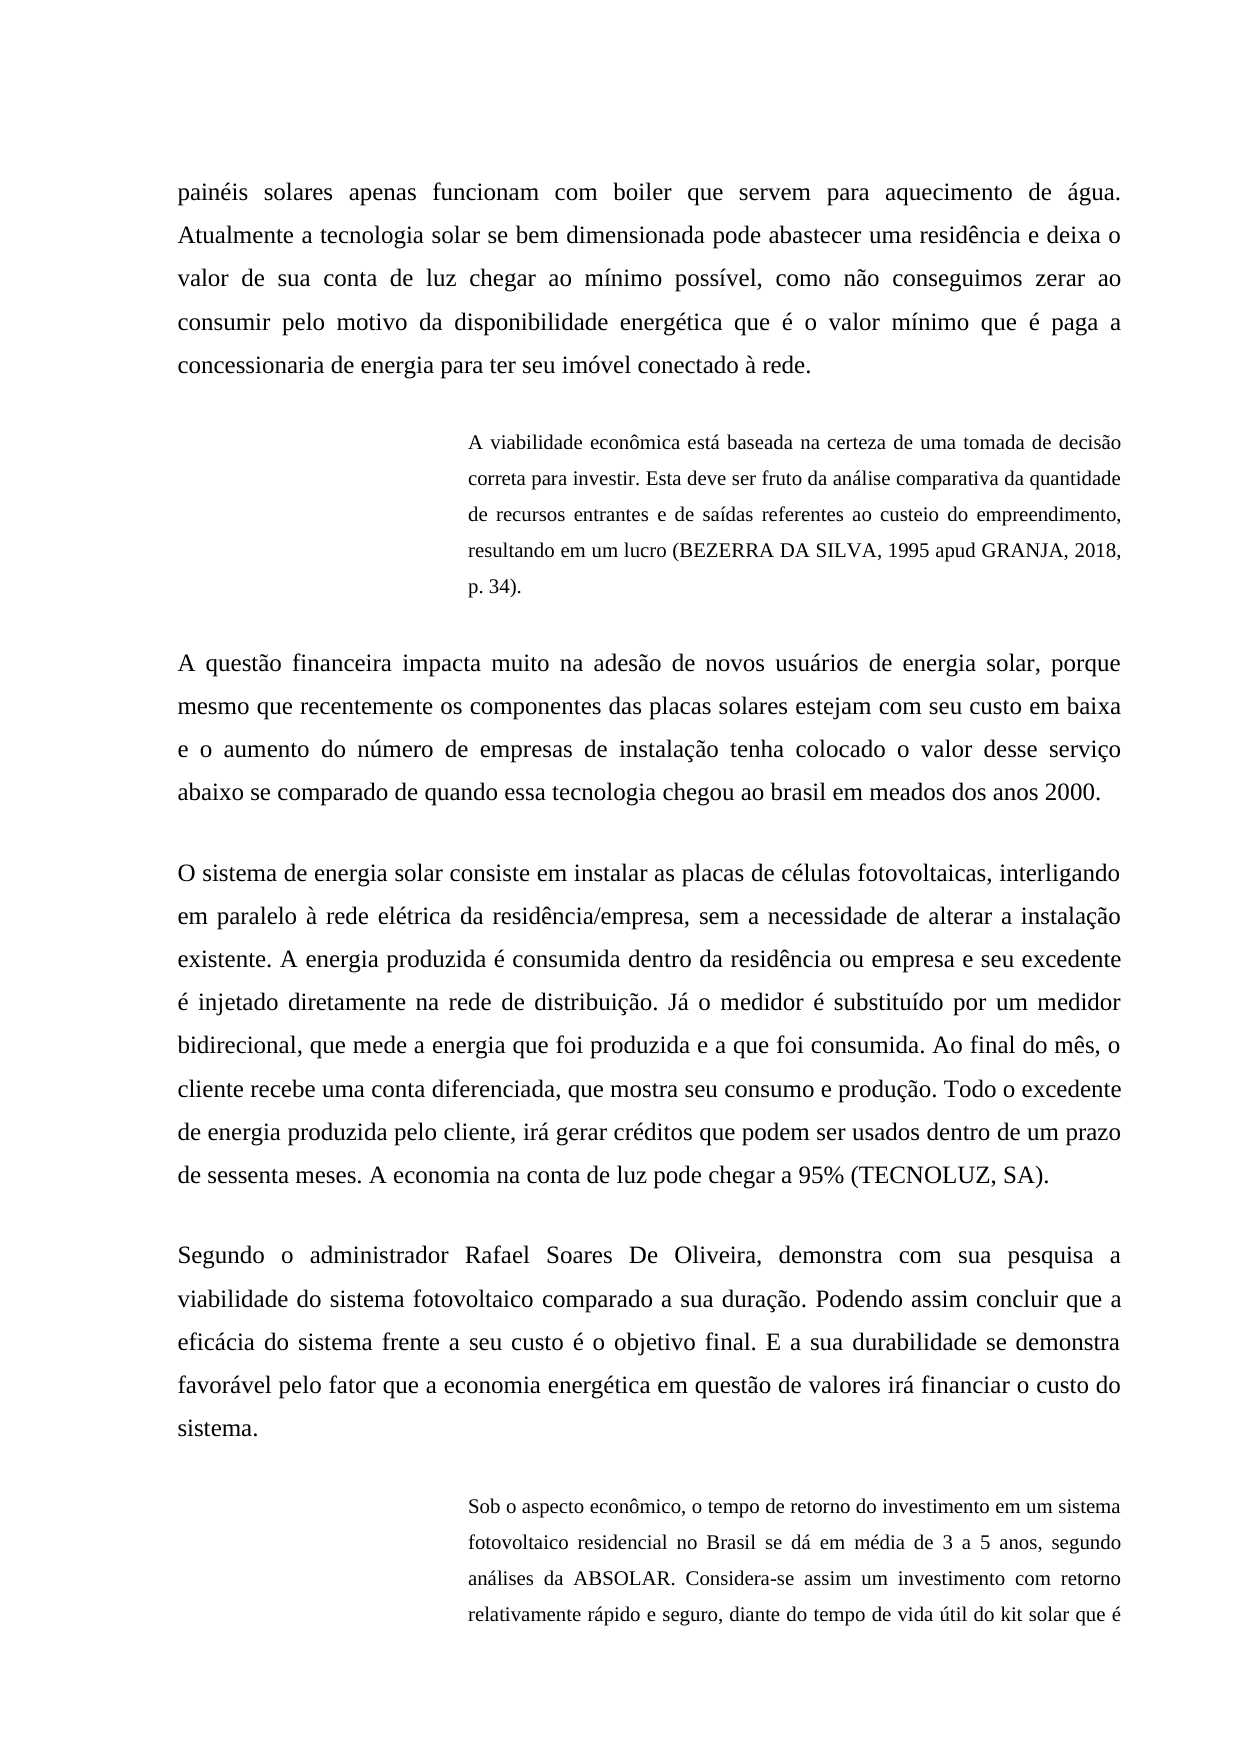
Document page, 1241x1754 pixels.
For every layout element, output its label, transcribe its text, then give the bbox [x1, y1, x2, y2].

text O sistema de energia solar consiste em instalar as placas de células fotovoltaicas, interligando em paralelo à rede elétrica da residência/empresa, sem a necessidade de alterar a instalação existente. A energia produzida é consumida dentro da residência ou empresa e seu excedente é injetado diretamente na rede de distribuição. Já o medidor é substituído por um medidor bidirecional, que mede a energia que foi produzida e a que foi consumida. Ao final do mês, o cliente recebe uma conta diferenciada, que mostra seu consumo e produção. Todo o excedente de energia produzida pelo cliente, irá gerar créditos que podem ser usados dentro de um prazo de sessenta meses. A economia na conta de luz pode chegar a 95% (TECNOLUZ, SA). [177, 858, 1122, 1189]
text Segundo o administrador Rafael Soares De Oliveira, demonstra com sua pesquisa a viabilidade do sistema fotovoltaico comparado a sua duração. Podendo assim concluir que a eficácia do sistema frente a seu custo é o objetivo final. E a sua durabilidade se demonstra favorável pelo fator que a economia energética em questão de valores irá financiar o custo do sistema. [177, 1241, 1122, 1442]
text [468, 1494, 1122, 1626]
text A viabilidade econômica está baseada na certeza de uma tomada de decisão correta para investir. Esta deve ser fruto da análise comparativa da quantidade de recursos entrantes e de saídas referentes ao custeio do empreendimento, resultando em um lucro (BEZERRA DA SILVA, 1995 apud GRANJA, 2018, p. 34). [468, 430, 1122, 598]
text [177, 177, 1122, 378]
text A questão financeira impacta muito na adesão de novos usuários de energia solar, porque mesmo que recentemente os componentes das placas solares estejam com seu custo em baixa e o aumento do número de empresas de instalação tenha colocado o valor desse serviço abaixo se comparado de quando essa tecnologia chegou ao brasil em meados dos anos 2000. [177, 648, 1122, 806]
